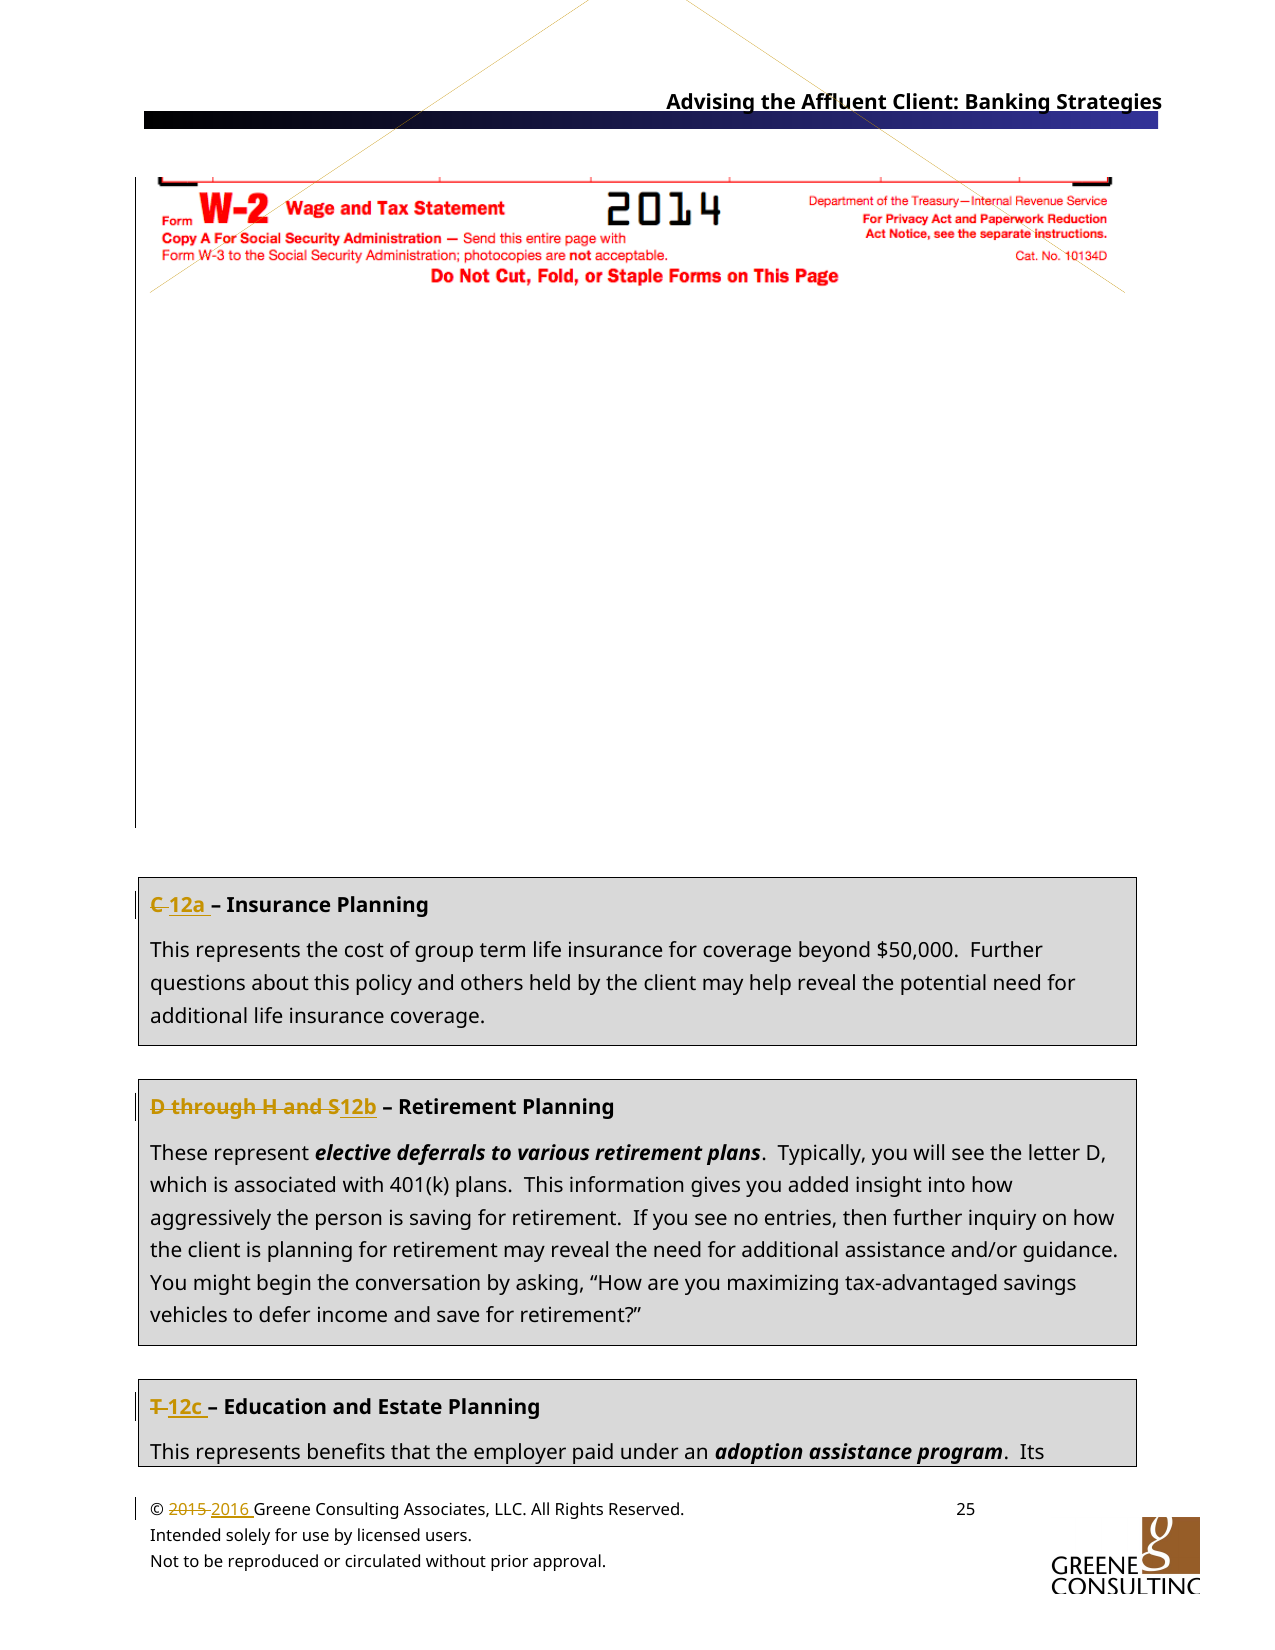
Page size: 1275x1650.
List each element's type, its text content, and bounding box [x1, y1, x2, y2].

picture [954, 177, 1125, 291]
table_header – Insurance Planning This represents the cost of group term life insurance for coverage beyond $50,000. Further questions about this policy and others held by the client may help reveal the potential need for additional life insurance coverage. [139, 878, 1136, 1045]
picture [150, 177, 321, 291]
picture [1050, 1517, 1200, 1593]
table_header – Retirement Planning These represent elective deferrals to various retirement plans. Typically, you will see the letter D, which is associated with 401(k) plans. This information gives you added insight into how aggressively the person is saving for retirement. If you see no entries, then further inquiry on how the client is planning for retirement may reveal the need for additional assistance and/or guidance. You might begin the conversation by asking, “How are you maximizing tax-advantaged savings vehicles to defer income and save for retirement?” [139, 1080, 1136, 1345]
picture [152, 177, 1123, 293]
